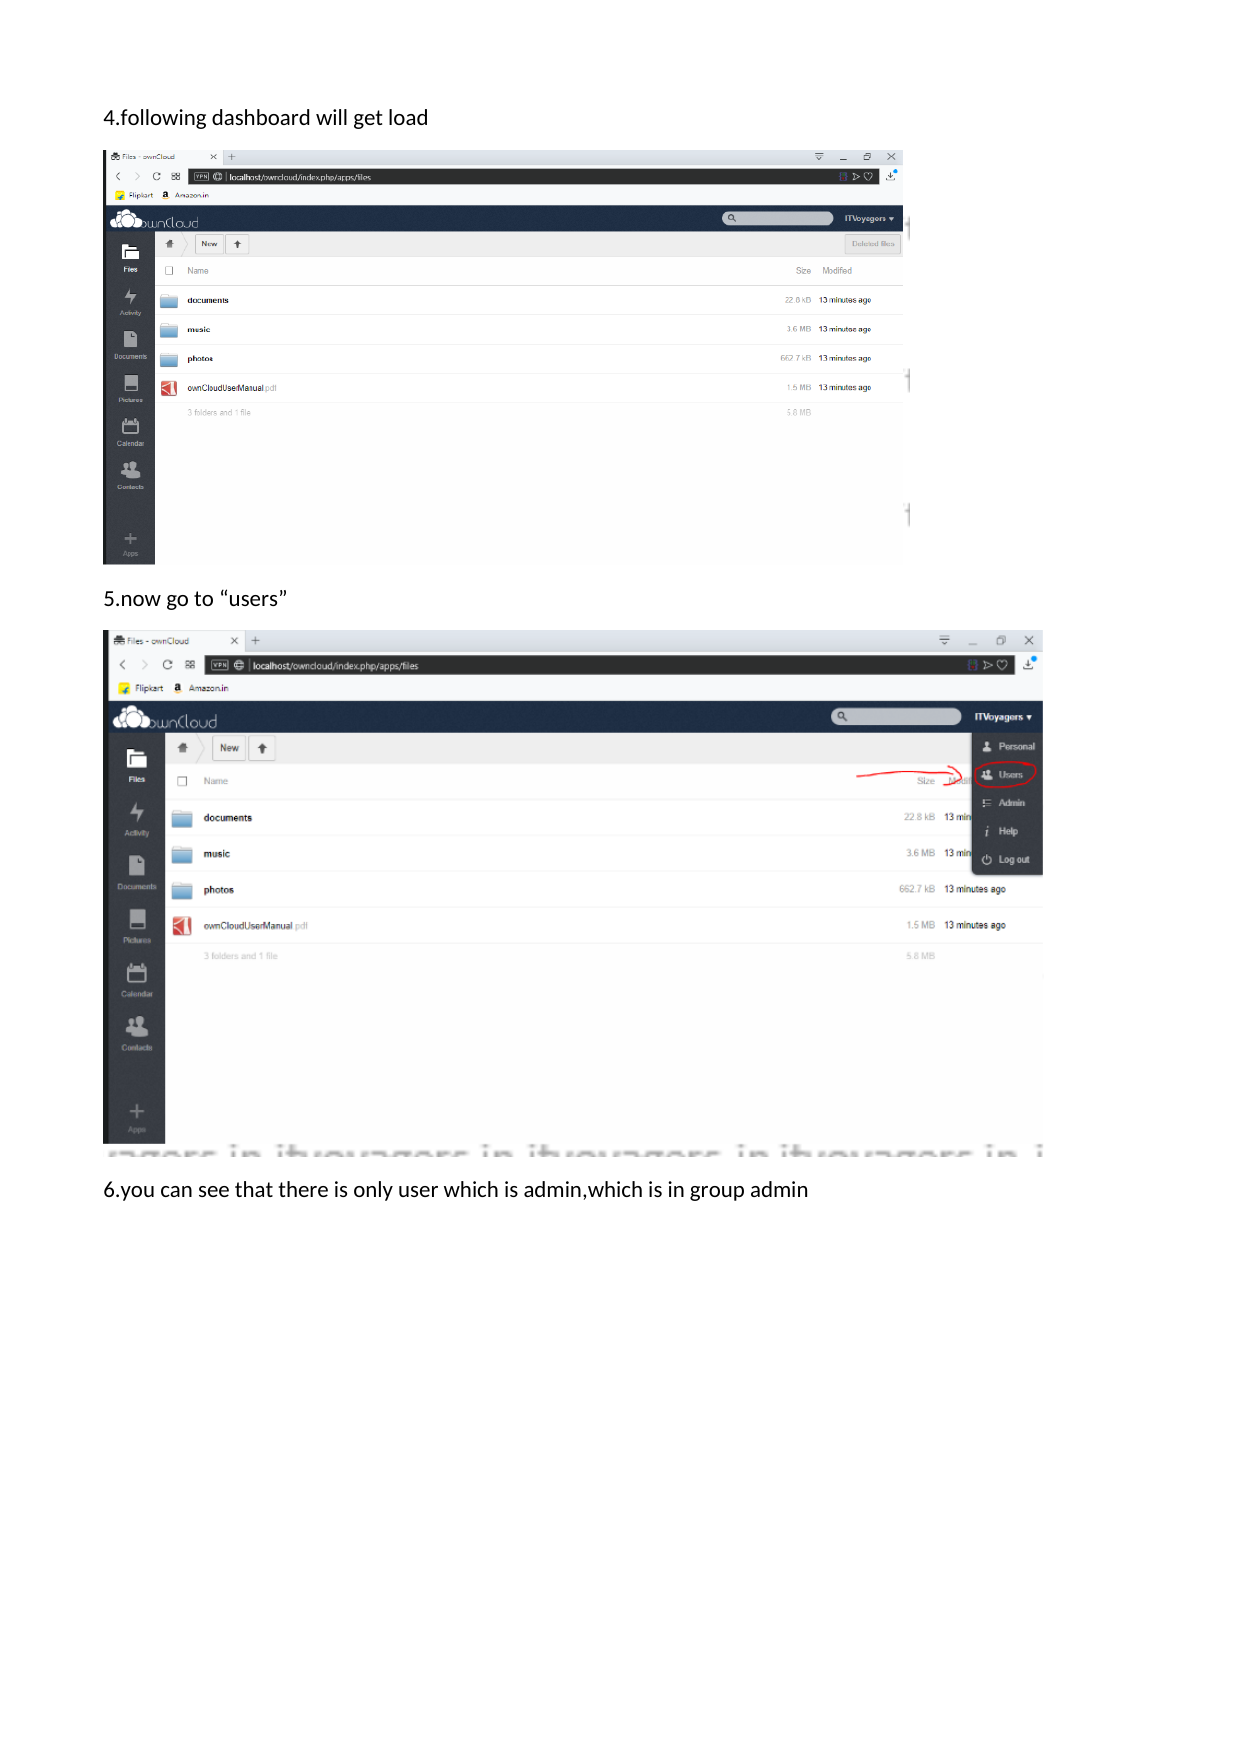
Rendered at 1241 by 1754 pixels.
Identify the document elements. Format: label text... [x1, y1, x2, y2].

text 6.you can see that there is only user which is admin,which is in group admin [103, 1175, 1153, 1203]
picture [103, 150, 910, 565]
text 4.following dashboard will get load [103, 103, 1153, 131]
picture [103, 630, 1044, 1157]
text 5.now go to “users” [103, 584, 1153, 612]
